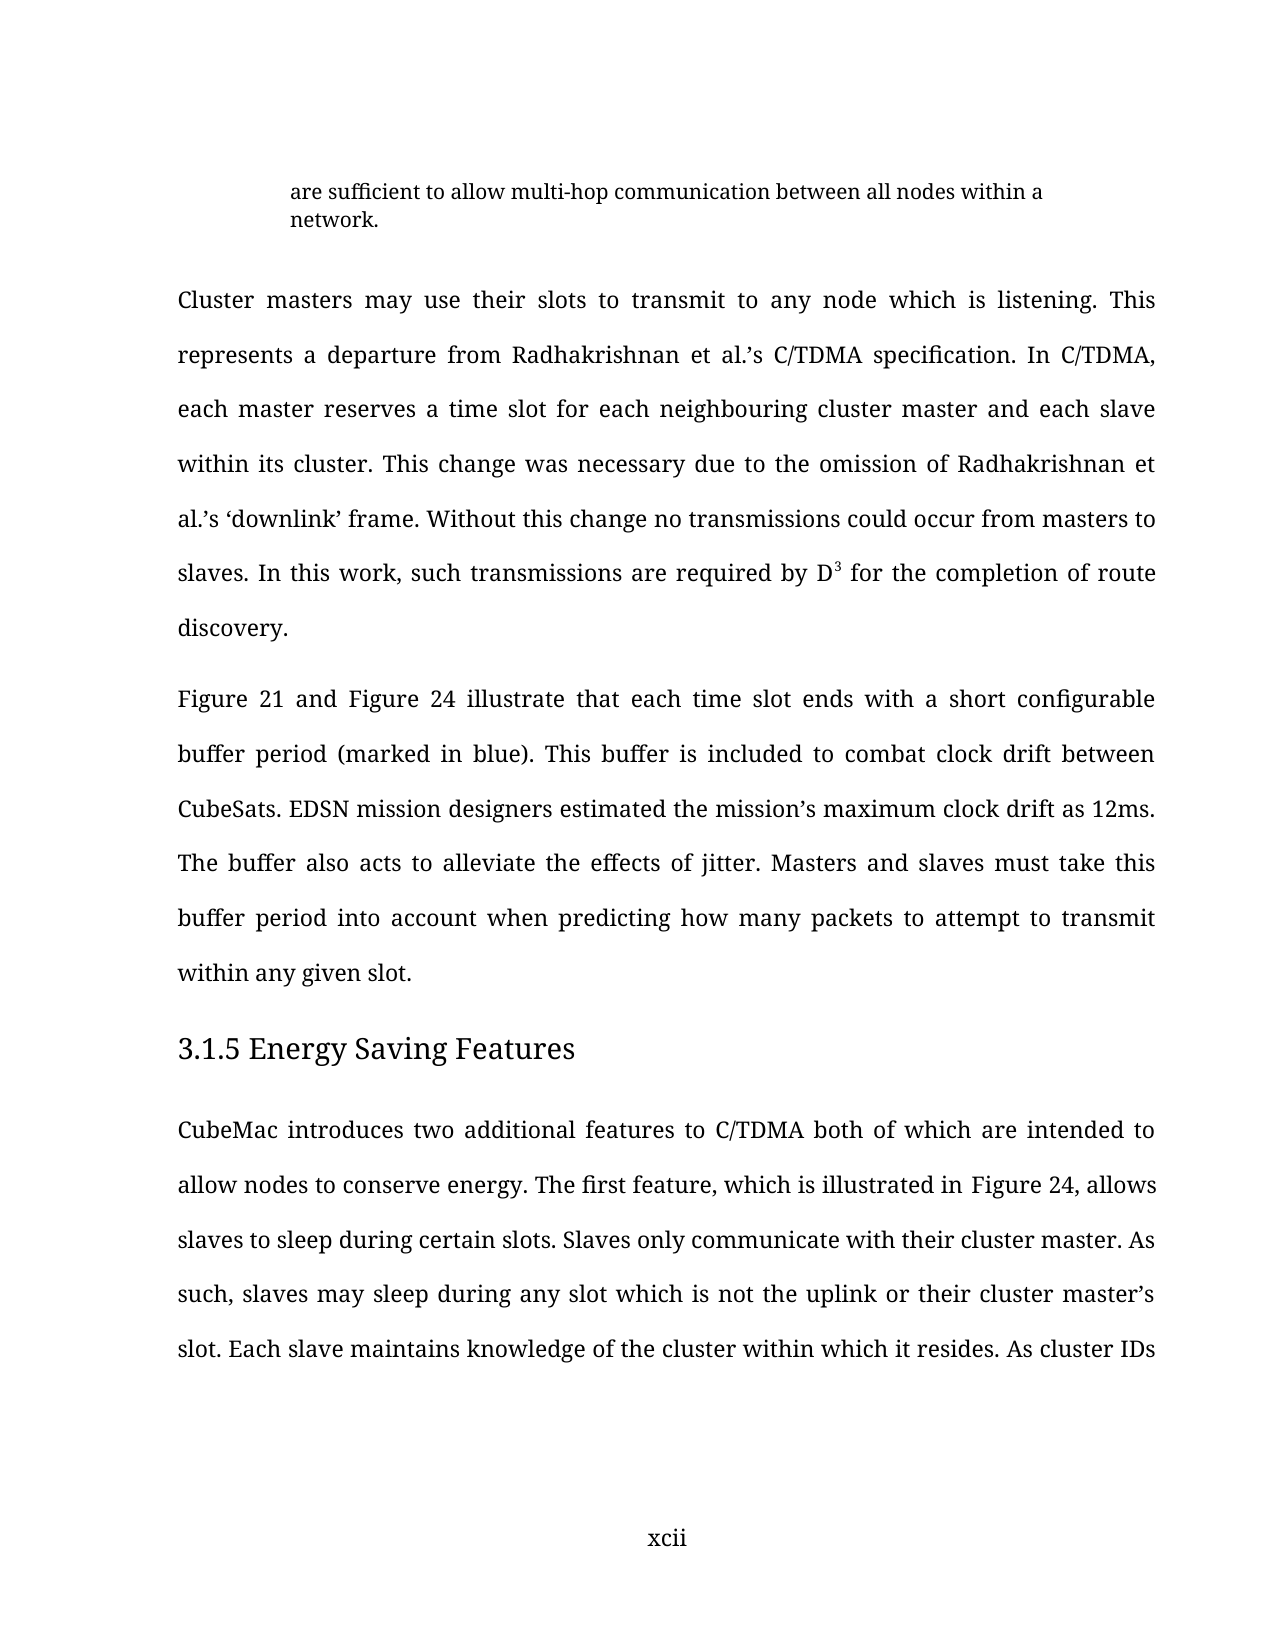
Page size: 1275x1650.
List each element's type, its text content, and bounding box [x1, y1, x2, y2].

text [290, 177, 1044, 234]
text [177, 1114, 1157, 1364]
text Figure 21 and Figure 24 illustrate that each time slot ends with a short configurable buffer period (marked in blue). This buffer is included to combat clock drift between CubeSats. EDSN mission designers estimated the mission’s maximum clock drift as 12ms. The buffer also acts to alleviate the effects of jitter. Masters and slaves must take this buffer period into account when predicting how many packets to attempt to transmit within any given slot. [177, 683, 1157, 988]
subtitle Energy Saving Features [177, 1028, 1157, 1068]
text Cluster masters may use their slots to transmit to any node which is listening. This represents a departure from Radhakrishnan et al.’s C/TDMA specification. In C/TDMA, each master reserves a time slot for each neighbouring cluster master and each slave within its cluster. This change was necessary due to the omission of Radhakrishnan et al.’s ‘downlink’ frame. Without this change no transmissions could occur from masters to slaves. In this work, such transmissions are required by D3 for the completion of route discovery. [177, 284, 1157, 643]
